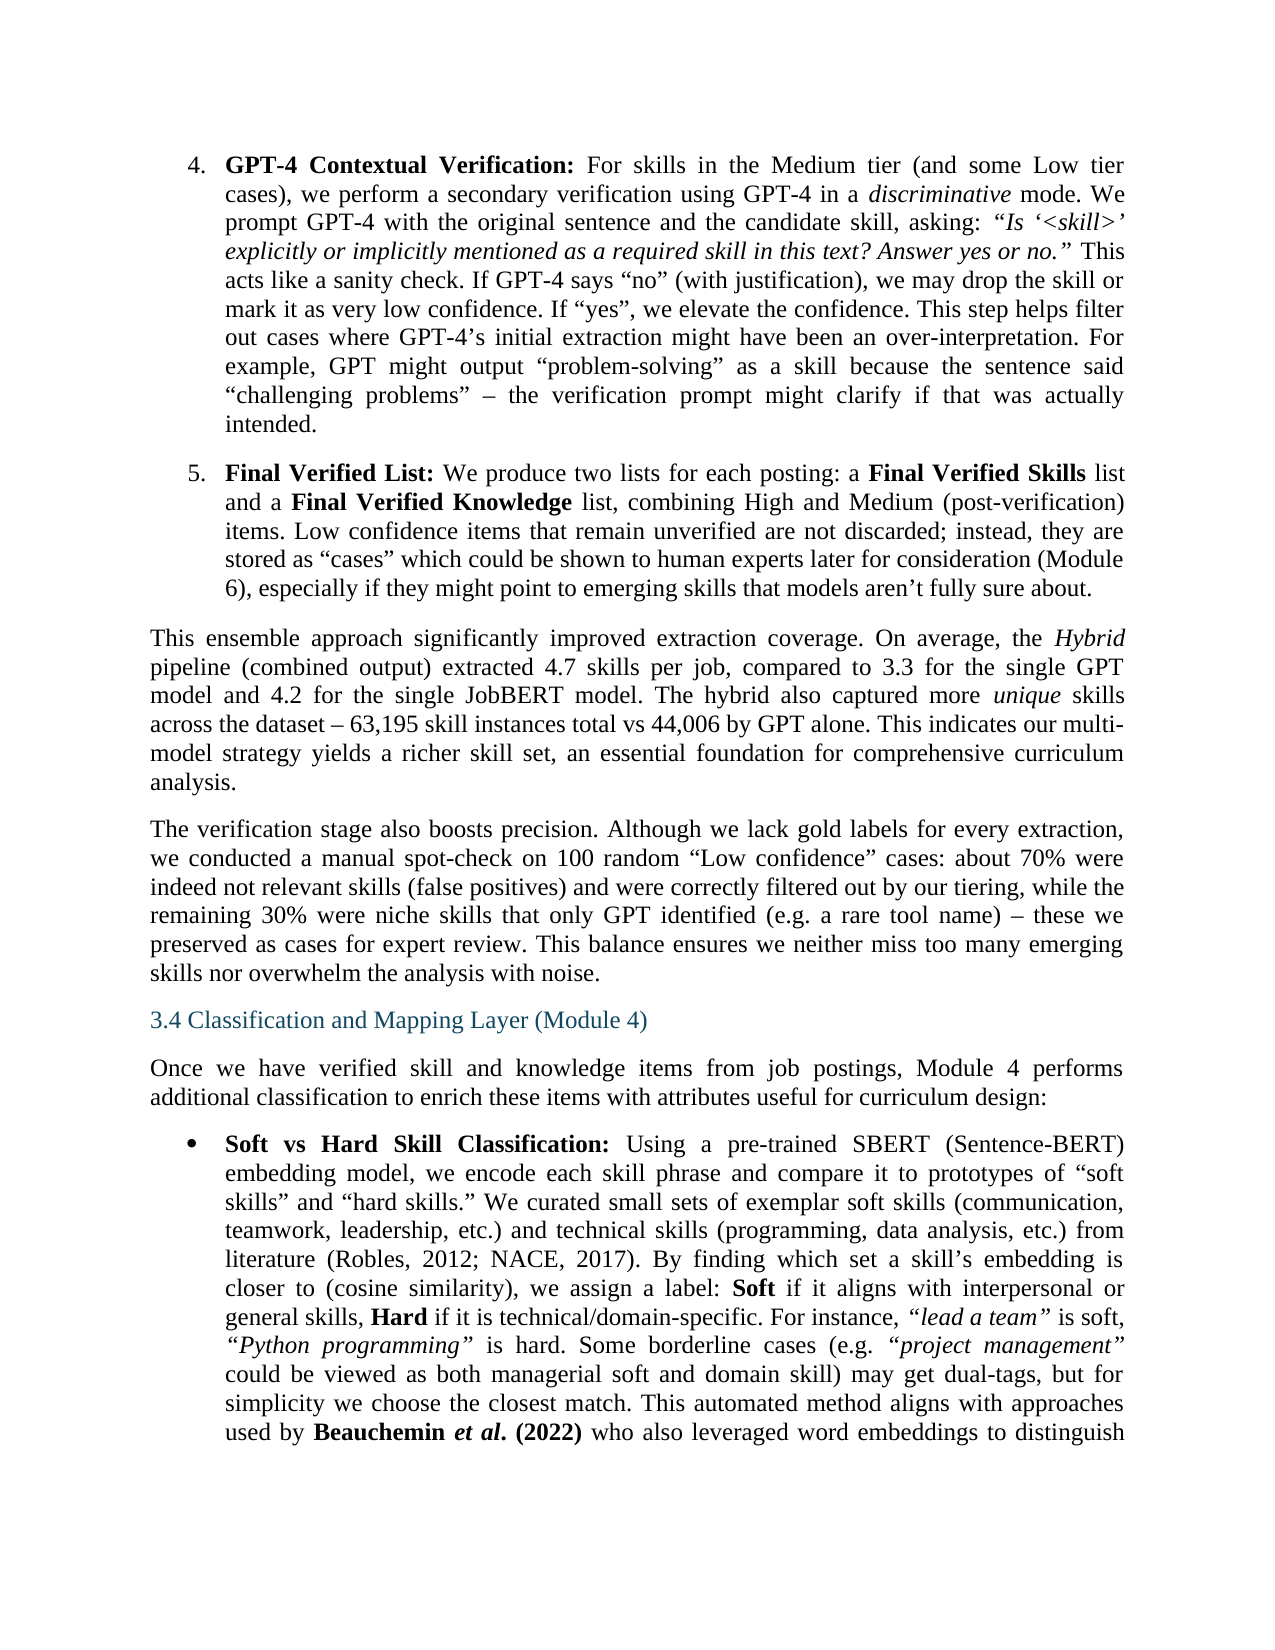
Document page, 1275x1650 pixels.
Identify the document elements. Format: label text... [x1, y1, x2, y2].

text The verification stage also boosts precision. Although we lack gold labels for every extraction, we conducted a manual spot-check on 100 random “Low confidence” cases: about 70% were indeed not relevant skills (false positives) and were correctly filtered out by our tiering, while the remaining 30% were niche skills that only GPT identified (e.g. a rare tool name) – these we preserved as cases for expert review. This balance ensures we neither miss too many emerging skills nor overwhelm the analysis with noise. [150, 814, 1125, 987]
list GPT-4 Contextual Verification: For skills in the Medium tier (and some Low tier cases), we perform a secondary verification using GPT-4 in a discriminative mode. We prompt GPT-4 with the original sentence and the candidate skill, asking: “Is ‘<skill>’ explicitly or implicitly mentioned as a required skill in this text? Answer yes or no.” This acts like a sanity check. If GPT-4 says “no” (with justification), we may drop the skill or mark it as very low confidence. If “yes”, we elevate the confidence. This step helps filter out cases where GPT-4’s initial extraction might have been an over-interpretation. For example, GPT might output “problem-solving” as a skill because the sentence said “challenging problems” – the verification prompt might clarify if that was actually intended. [187, 150, 1125, 437]
subtitle 3.4 Classification and Mapping Layer (Module 4) [150, 1005, 1125, 1034]
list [187, 1129, 1125, 1445]
text This ensemble approach significantly improved extraction coverage. On average, the Hybrid pipeline (combined output) extracted 4.7 skills per job, compared to 3.3 for the single GPT model and 4.2 for the single JobBERT model. The hybrid also captured more unique skills across the dataset – 63,195 skill instances total vs 44,006 by GPT alone. This indicates our multi-model strategy yields a richer skill set, an essential foundation for comprehensive curriculum analysis. [150, 623, 1125, 795]
text Once we have verified skill and knowledge items from job postings, Module 4 performs additional classification to enrich these items with attributes useful for curriculum design: [150, 1053, 1125, 1110]
list Final Verified List: We produce two lists for each posting: a Final Verified Skills list and a Final Verified Knowledge list, combining High and Medium (post-verification) items. Low confidence items that remain unverified are not discarded; instead, they are stored as “cases” which could be shown to human experts later for consideration (Module 6), especially if they might point to emerging skills that models aren’t fully sure about. [187, 458, 1125, 602]
